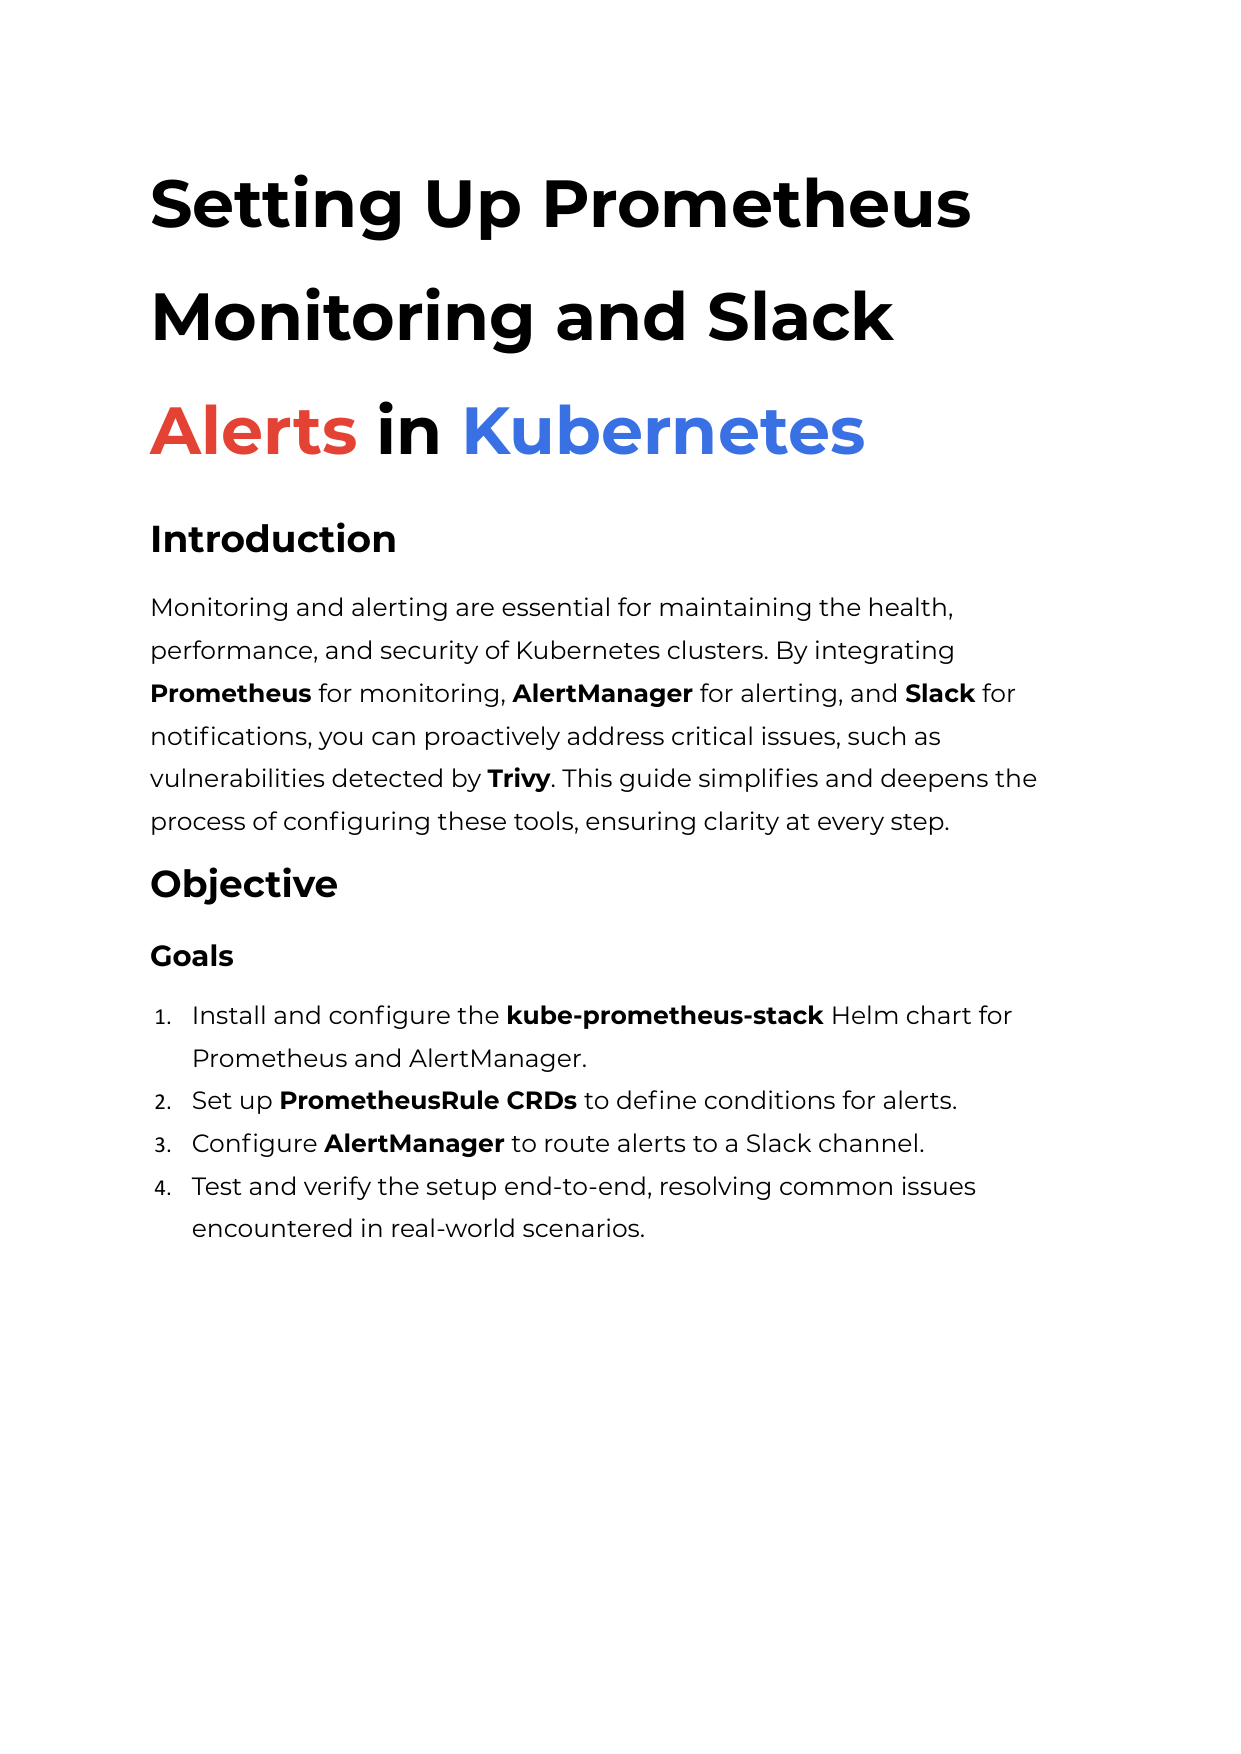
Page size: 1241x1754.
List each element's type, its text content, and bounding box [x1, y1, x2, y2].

text Objective [150, 861, 1090, 907]
text Goals [150, 938, 1090, 973]
text Setting Up Prometheus Monitoring and Slack Alerts in Kubernetes [150, 162, 1090, 471]
list Test and verify the setup end-to-end, resolving common issues encountered in real-world scenarios. [154, 1171, 1090, 1244]
list Install and configure the kube-prometheus-stack Helm chart for Prometheus and AlertManager. [154, 1000, 1090, 1073]
text Monitoring and alerting are essential for maintaining the health, performance, and security of Kubernetes clusters. By integrating Prometheus for monitoring, AlertManager for alerting, and Slack for notifications, you can proactively address critical issues, such as vulnerabilities detected by Trivy. This guide simplifies and deepens the process of configuring these tools, ensuring clarity at every step. [150, 593, 1090, 837]
list Configure AlertManager to route alerts to a Slack channel. [154, 1128, 1090, 1159]
text Introduction [150, 516, 1090, 562]
list Set up PrometheusRule CRDs to define conditions for alerts. [154, 1086, 1090, 1116]
